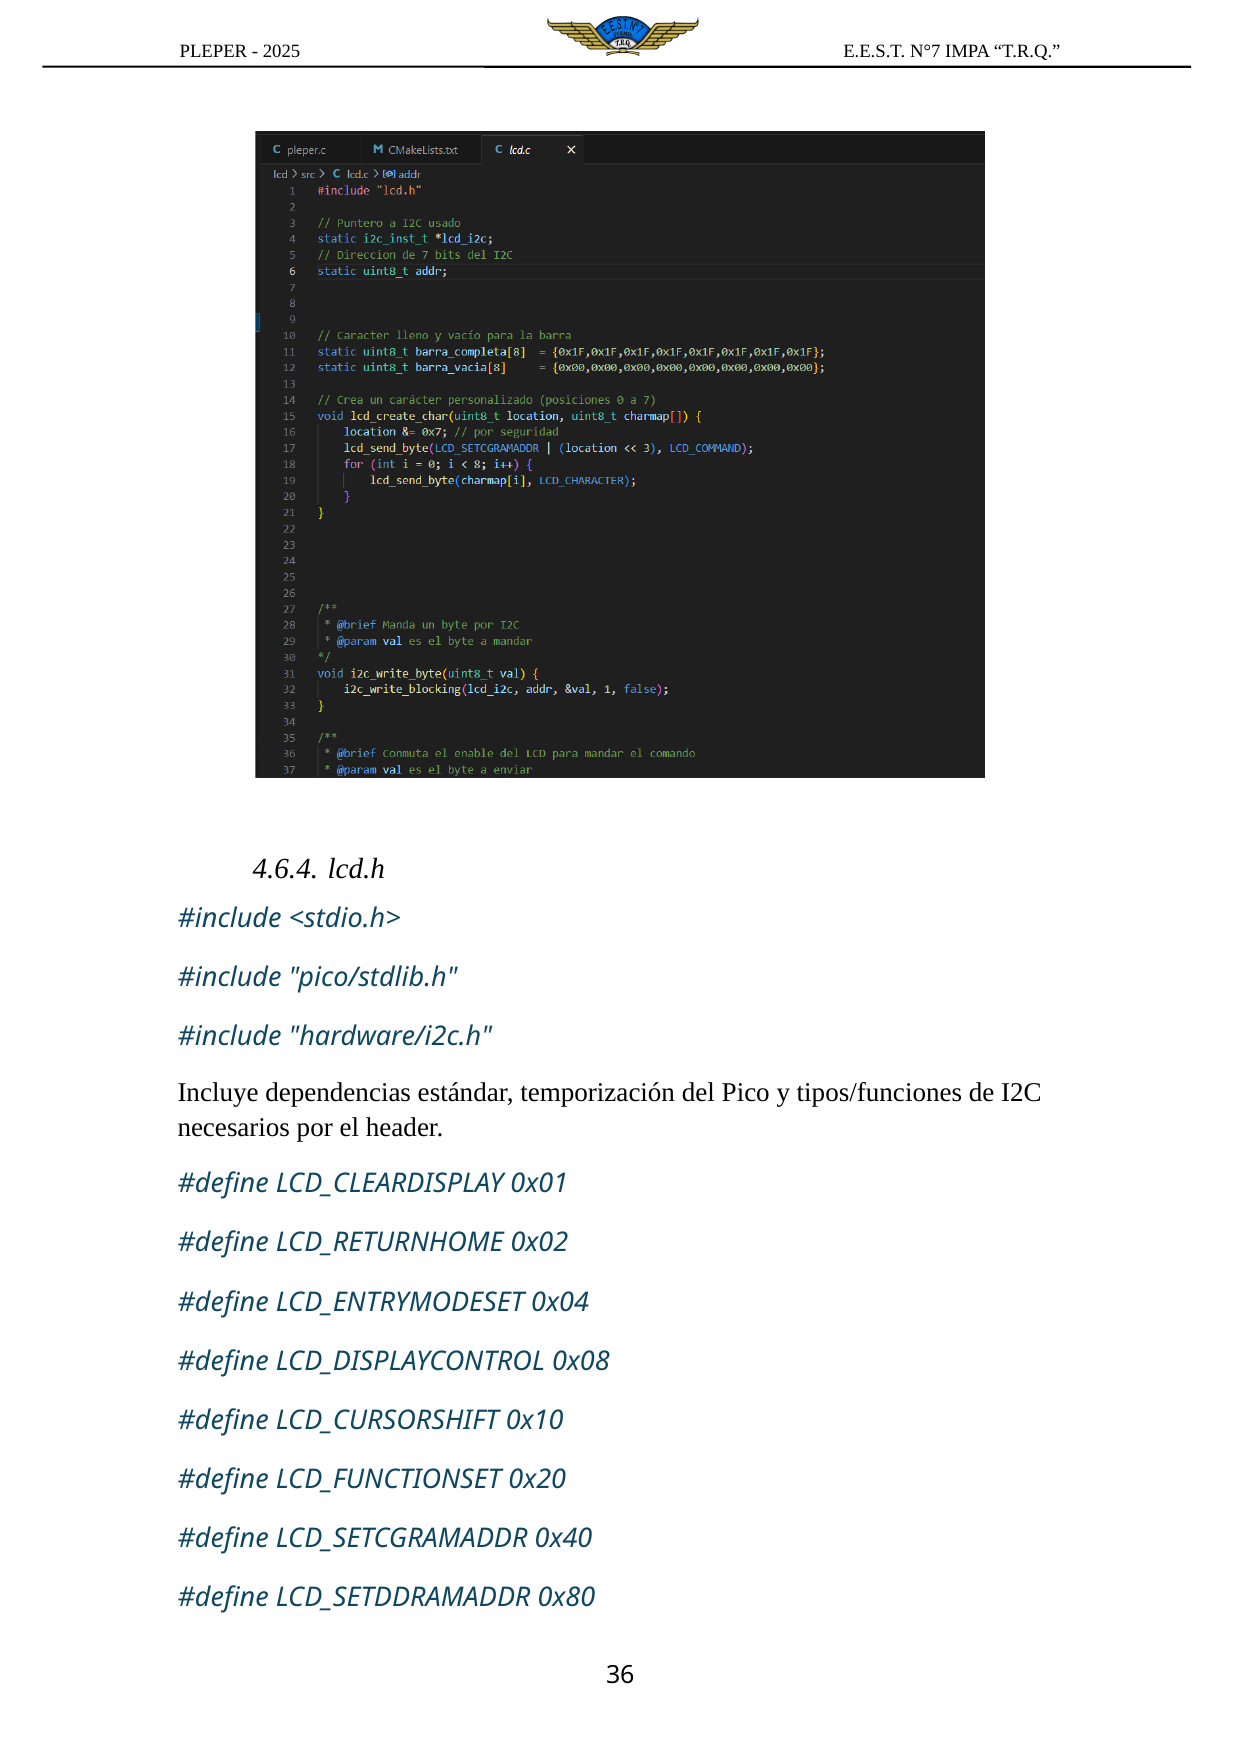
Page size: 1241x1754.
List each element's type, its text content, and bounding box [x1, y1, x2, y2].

text #define LCD_RETURNHOME 0x02 [177, 1223, 1063, 1260]
picture [543, 14, 703, 58]
subtitle lcd.h [252, 852, 1063, 885]
text #define LCD_SETCGRAMADDR 0x40 [177, 1518, 1063, 1555]
text #include "hardware/i2c.h" [177, 1017, 1063, 1053]
text Incluye dependencias estándar, temporización del Pico y tipos/funciones de I2C necesarios por el header. [177, 1076, 1063, 1143]
text #define LCD_DISPLAYCONTROL 0x08 [177, 1341, 1063, 1378]
text #define LCD_FUNCTIONSET 0x20 [177, 1459, 1063, 1496]
text #include <stdio.h> [177, 898, 1063, 935]
text #define LCD_SETDDRAMADDR 0x80 [177, 1577, 1063, 1614]
picture [255, 131, 985, 778]
text #define LCD_CLEARDISPLAY 0x01 [177, 1164, 1063, 1201]
text #define LCD_ENTRYMODESET 0x04 [177, 1282, 1063, 1319]
text #define LCD_CURSORSHIFT 0x10 [177, 1400, 1063, 1437]
text #include "pico/stdlib.h" [177, 958, 1063, 994]
